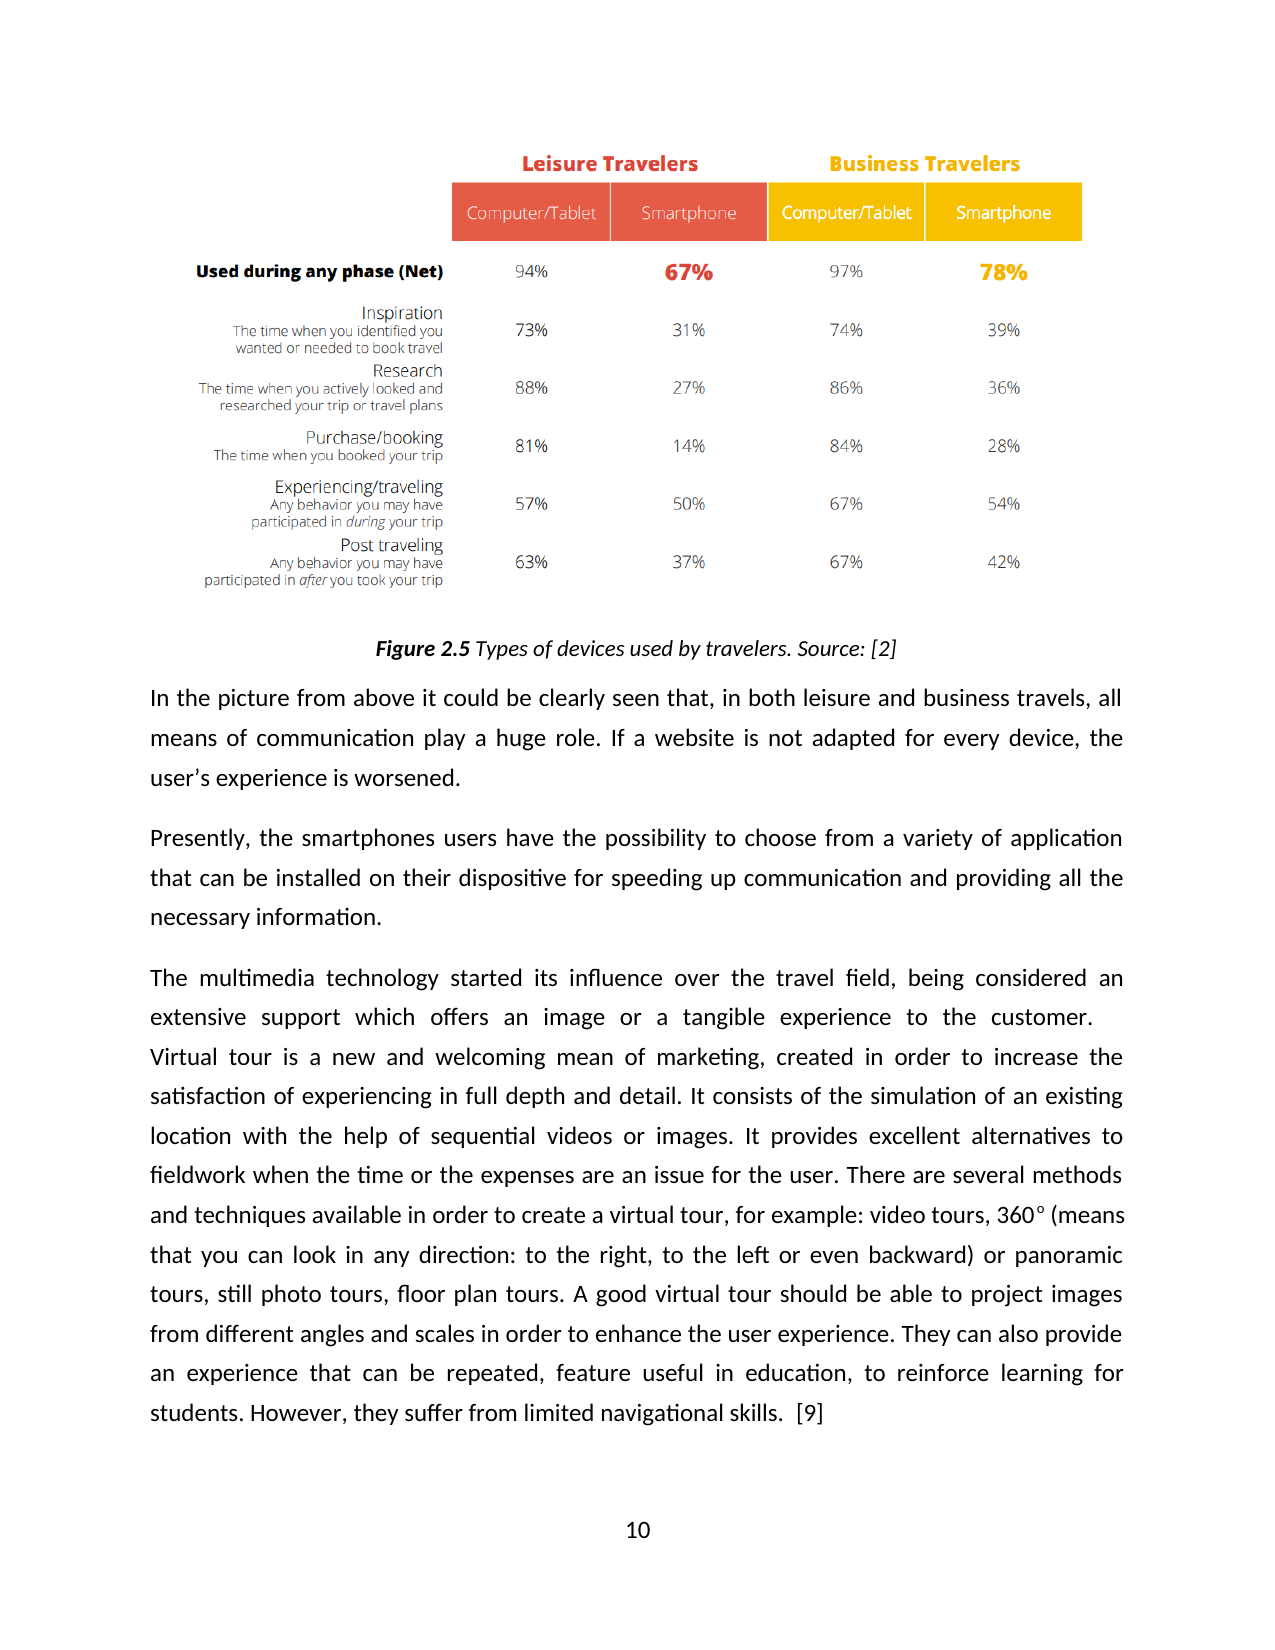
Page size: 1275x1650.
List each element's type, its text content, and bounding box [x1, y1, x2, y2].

text The multimedia technology started its influence over the travel field, being considered an extensive support which offers an image or a tangible experience to the customer. Virtual tour is a new and welcoming mean of marketing, created in order to increase the satisfaction of experiencing in full depth and detail. It consists of the simulation of an existing location with the help of sequential videos or images. It provides excellent alternatives to fieldwork when the time or the expenses are an issue for the user. There are several methods and techniques available in order to create a virtual tour, for example: video tours, 360o (means that you can look in any direction: to the right, to the left or even backward) or panoramic tours, still photo tours, floor plan tours. A good virtual tour should be able to project images from different angles and scales in order to enhance the user experience. They can also provide an experience that can be repeated, feature useful in education, to reinforce learning for students. However, they suffer from limited navigational skills. [150, 962, 1125, 1428]
picture [187, 150, 1088, 604]
text In the picture from above it could be clearly seen that, in both leisure and business travels, all means of communication play a huge role. If a website is not adapted for every device, the user’s experience is worsened. [150, 683, 1125, 792]
text Presently, the smartphones users have the possibility to choose from a variety of application that can be installed on their dispositive for speeding up communication and providing all the necessary information. [150, 822, 1125, 932]
